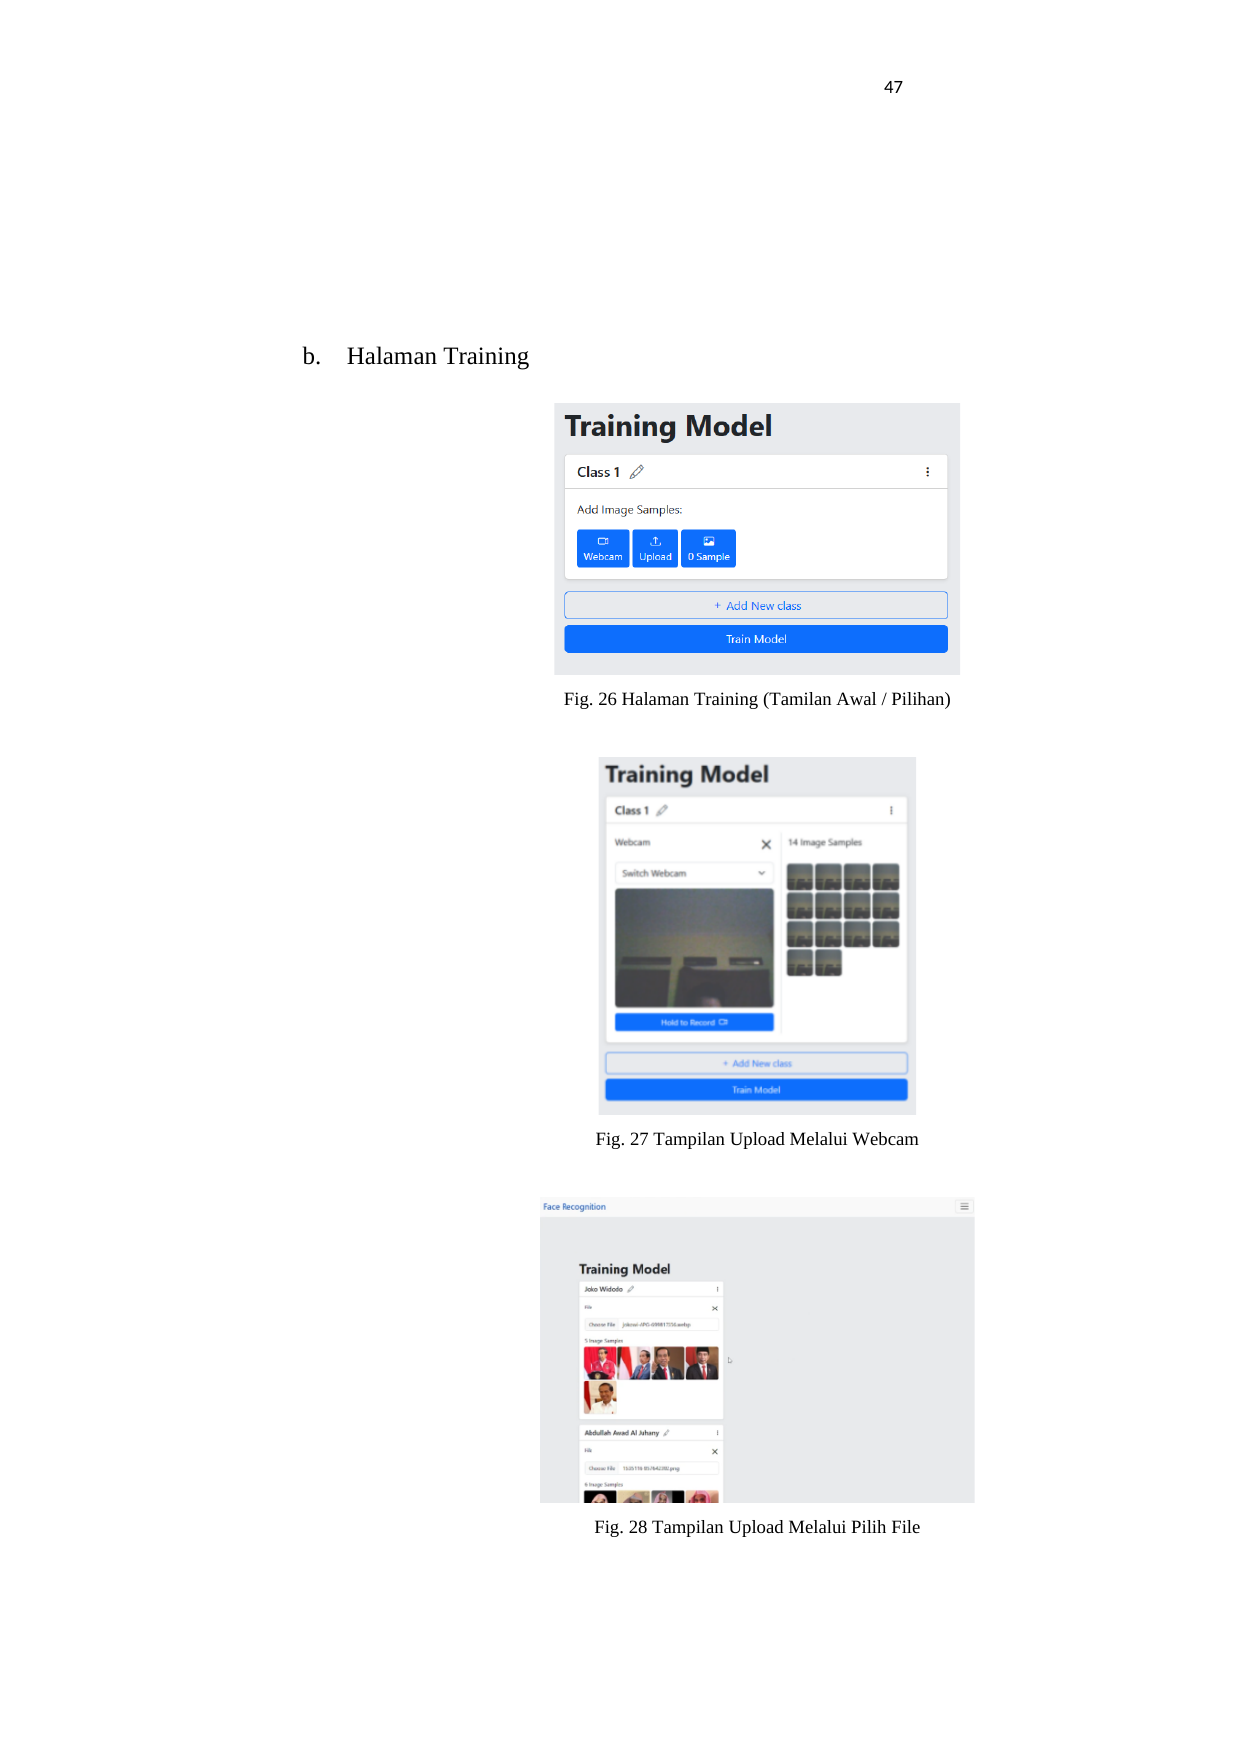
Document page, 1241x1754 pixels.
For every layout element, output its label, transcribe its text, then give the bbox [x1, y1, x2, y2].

picture [554, 403, 961, 675]
list Halaman Training [302, 341, 1122, 370]
text Fig. 28 Tampilan Upload Melalui Pilih File [392, 1516, 1122, 1537]
text Fig. 26 Halaman Training (Tamilan Awal / Pilihan) [392, 688, 1122, 709]
picture [598, 757, 917, 1115]
text Fig. 27 Tampilan Upload Melalui Webcam [392, 1127, 1122, 1149]
picture [540, 1197, 975, 1503]
